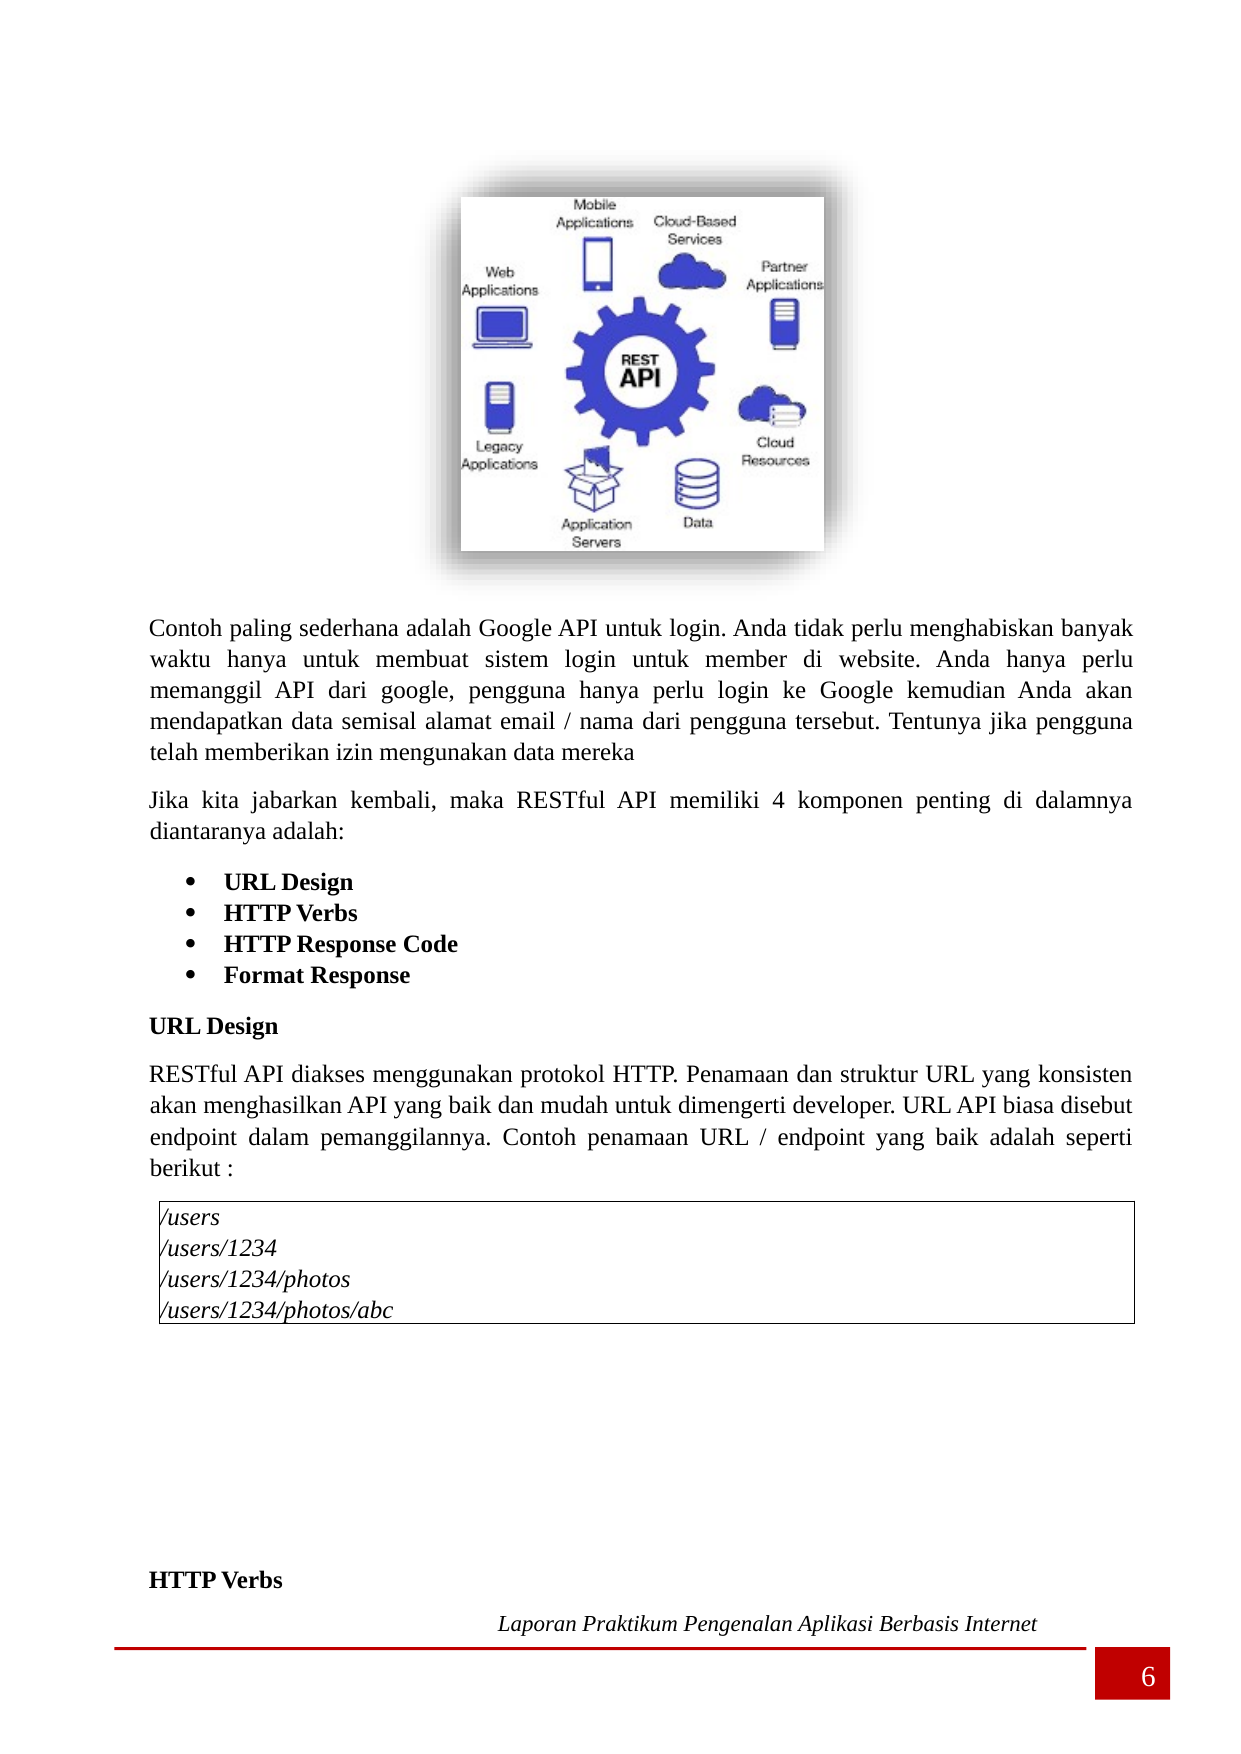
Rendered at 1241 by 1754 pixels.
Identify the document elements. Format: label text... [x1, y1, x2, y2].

text Contoh paling sederhana adalah Google API untuk login. Anda tidak perlu menghabiskan banyak waktu hanya untuk membuat sistem login untuk member di website. Anda hanya perlu memanggil API dari google, pengguna hanya perlu login ke Google kemudian Anda akan mendapatkan data semisal alamat email / nama dari pengguna tersebut. Tentunya jika pengguna telah memberikan izin mengunakan data mereka [148, 613, 1134, 766]
text HTTP Verbs [148, 1565, 1134, 1594]
list URL Design [186, 867, 1134, 896]
text /users/1234/photos/abc [160, 1294, 1134, 1323]
list HTTP Verbs [186, 898, 1134, 927]
text RESTful API diakses menggunakan protokol HTTP. Penamaan dan struktur URL yang konsisten akan menghasilkan API yang baik dan mudah untuk dimengerti developer. URL API biasa disebut endpoint dalam pemanggilannya. Contoh penamaan URL / endpoint yang baik adalah seperti berikut : [148, 1059, 1134, 1181]
text /users/1234 [160, 1232, 1134, 1261]
text Jika kita jabarkan kembali, maka RESTful API memiliki 4 komponen penting di dalamnya diantaranya adalah: [148, 785, 1134, 844]
picture [408, 149, 874, 601]
text /users/1234/photos [160, 1263, 1134, 1292]
text /users [160, 1202, 1134, 1230]
text URL Design [148, 1011, 1134, 1040]
list HTTP Response Code [186, 929, 1134, 958]
list Format Response [186, 960, 1134, 989]
